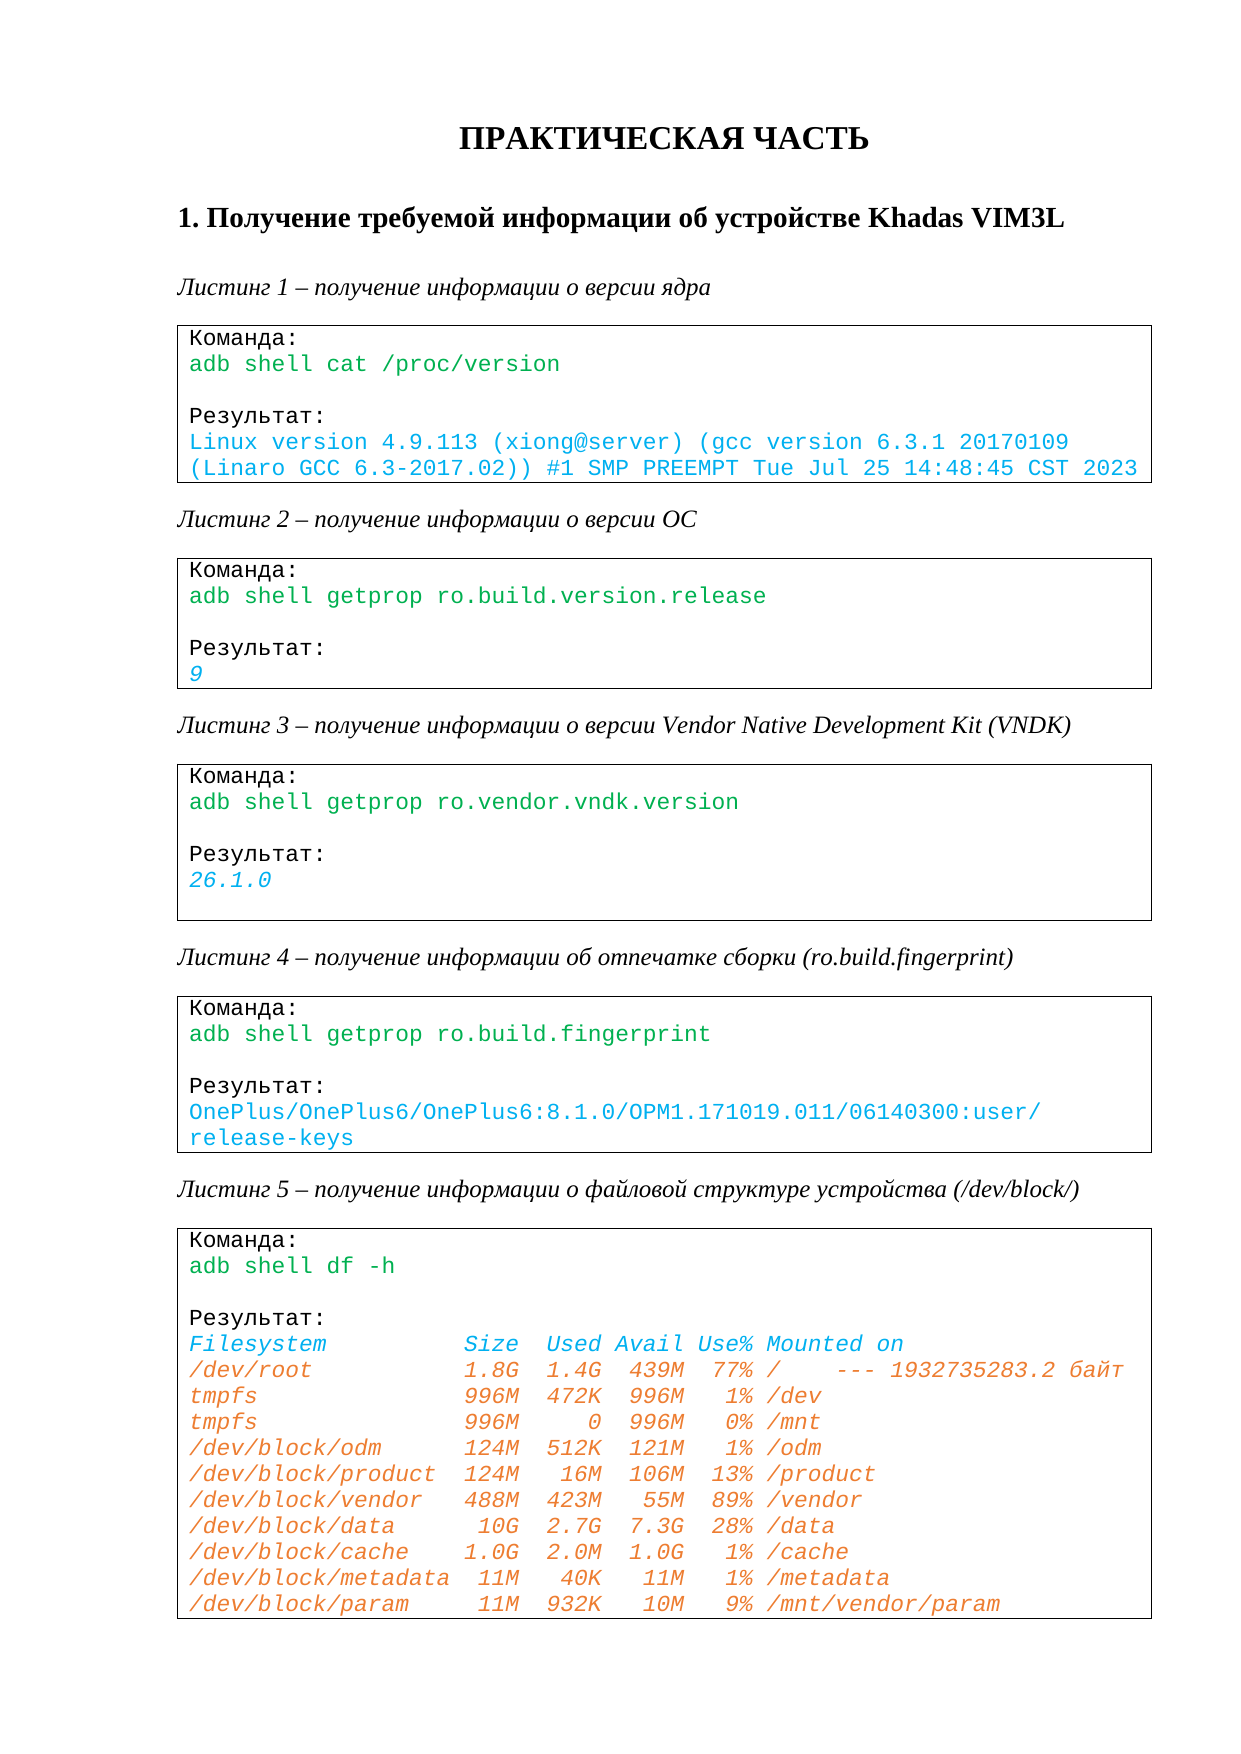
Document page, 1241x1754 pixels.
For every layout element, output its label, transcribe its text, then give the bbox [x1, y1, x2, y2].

text Листинг 1 – получение информации о версии ядра [177, 272, 1152, 300]
table_header Команда: adb shell getprop ro.vendor.vndk.version Результат: 26.1.0 [178, 765, 1151, 920]
table_header Команда: adb shell getprop ro.build.fingerprint Результат: OnePlus/OnePlus6/OnePlus6:8.1.0/OPM1.171019.011/06140300:user/release-keys [178, 997, 1151, 1152]
text Листинг 2 – получение информации о версии OC [177, 504, 1152, 532]
table_header Команда: adb shell cat /proc/version Результат: Linux version 4.9.113 (xiong@server) (gcc version 6.3.1 20170109 (Linaro GCC 6.3-2017.02)) #1 SMP PREEMPT Tue Jul 25 14:48:45 CST 2023 [178, 326, 1151, 482]
table_header Команда: adb shell getprop ro.build.version.release Результат: 9 [178, 559, 1151, 688]
text Листинг 5 – получение информации о файловой структуре устройства (/dev/block/) [177, 1174, 1152, 1203]
text Листинг 4 – получение информации об отпечатке сборки (ro.build.fingerprint) [177, 942, 1152, 971]
text 1. Получение требуемой информации об устройстве Khadas VIM3L [177, 201, 1152, 234]
subtitle ПРАКТИЧЕСКАЯ ЧАСТЬ [177, 118, 1152, 156]
text Листинг 3 – получение информации о версии Vendor Native Development Kit (VNDK) [177, 710, 1152, 738]
table_header Команда: adb shell df -h Результат: Filesystem Size Used Avail Use% Mounted on /dev/root 1.8G 1.4G 439M 77% / --- 1932735283.2 байт tmpfs 996M 472K 996M 1% /dev tmpfs 996M 0 996M 0% /mnt /dev/block/odm 124M 512K 121M 1% /odm /dev/block/product 124M 16M 106M 13% /product /dev/block/vendor 488M 423M 55M 89% /vendor /dev/block/data 10G 2.7G 7.3G 28% /data /dev/block/cache 1.0G 2.0M 1.0G 1% /cache /dev/block/metadata 11M 40K 11M 1% /metadata /dev/block/param 11M 932K 10M 9% /mnt/vendor/param [178, 1229, 1151, 1618]
